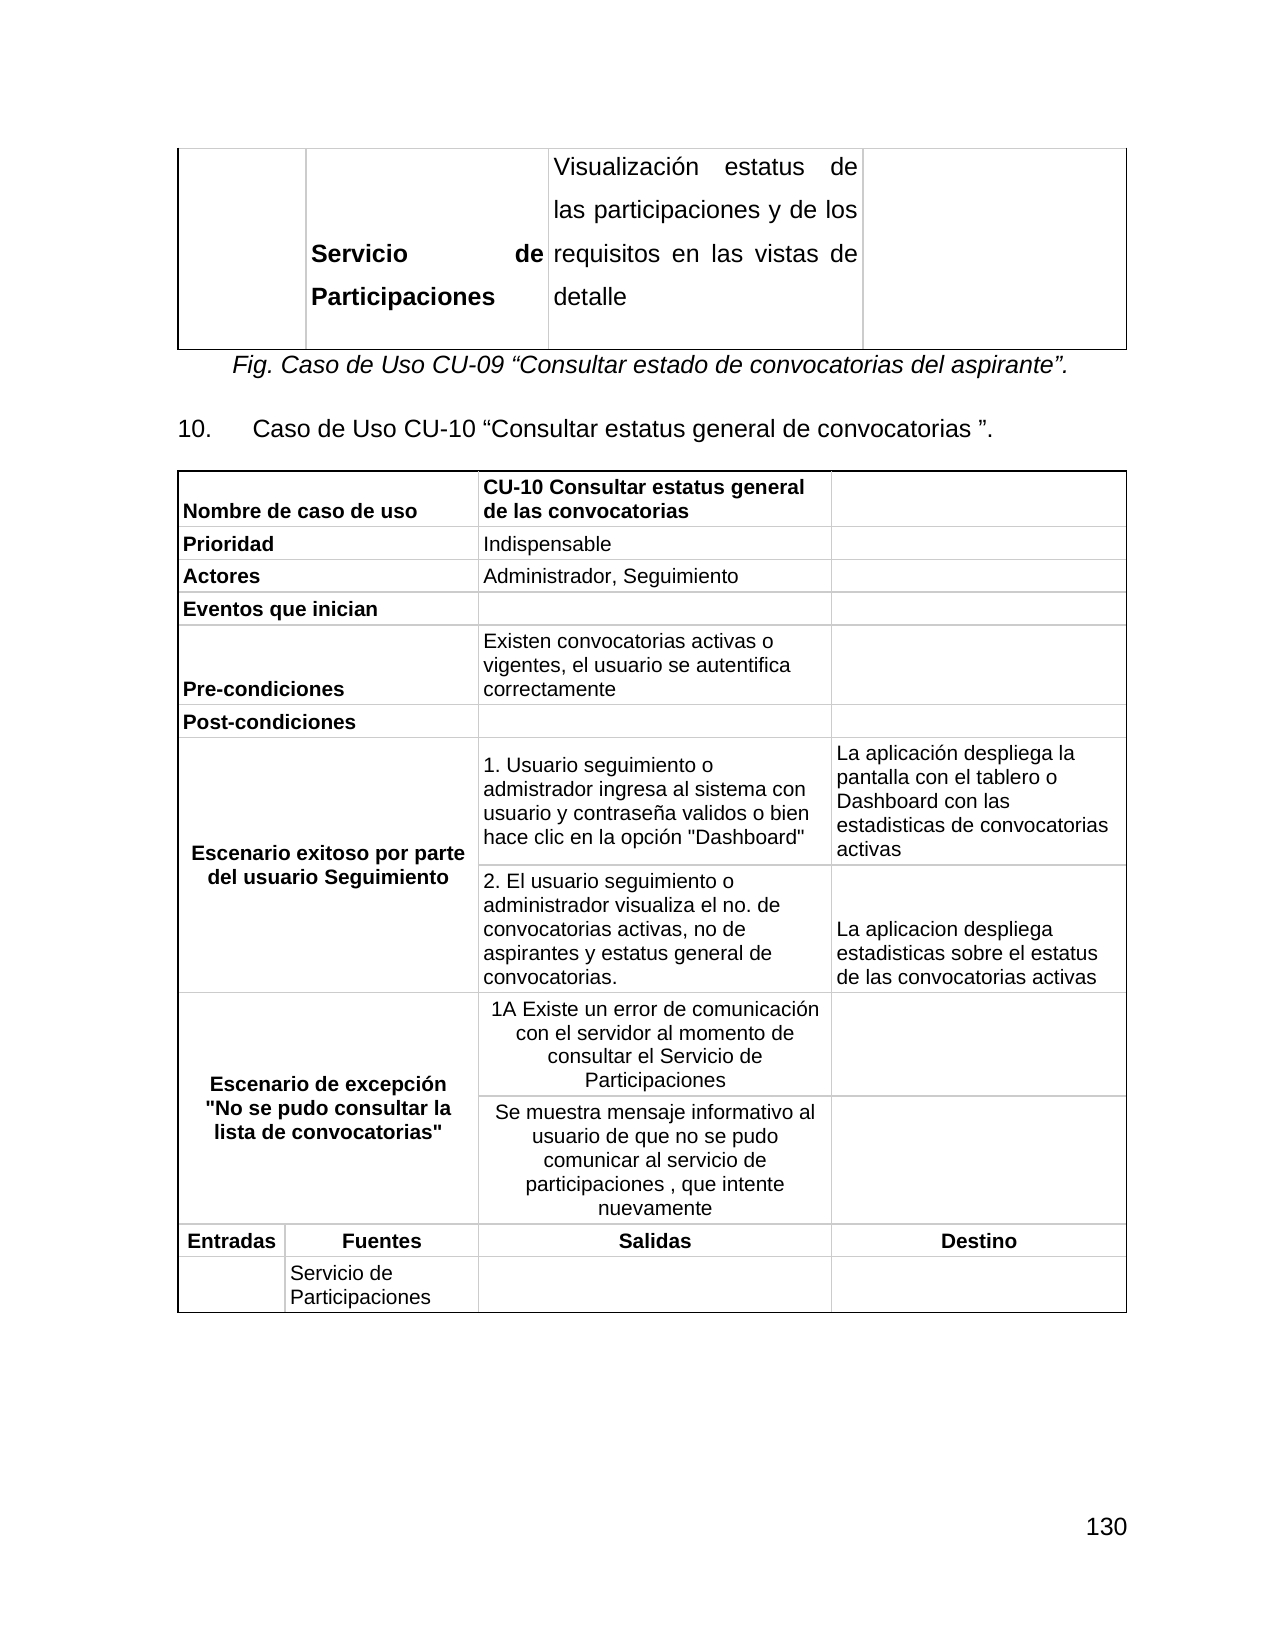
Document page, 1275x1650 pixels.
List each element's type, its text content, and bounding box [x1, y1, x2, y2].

table_cell [864, 149, 1126, 349]
table_cell Salidas [479, 1225, 831, 1256]
table_cell Indispensable [479, 527, 831, 558]
table_cell 1. Usuario seguimiento o admistrador ingresa al sistema con usuario y contraseña validos o bien hace clic en la opción "Dashboard" [479, 738, 831, 864]
table_cell La aplicacion despliega estadisticas sobre el estatus de las convocatorias activas [832, 866, 1126, 992]
table_cell [479, 705, 831, 737]
table_cell [479, 593, 831, 624]
table_cell Existen convocatorias activas o vigentes, el usuario se autentifica correctamente [479, 626, 831, 704]
table_cell [832, 626, 1126, 704]
subtitle Caso de Uso CU-10 “Consultar estatus general de convocatorias ”. [177, 414, 1127, 443]
table_cell [179, 149, 305, 349]
table_cell Destino [832, 1225, 1126, 1256]
table_cell Servicio de Participaciones [286, 1257, 478, 1312]
table_cell Visualización estatus de las participaciones y de los requisitos en las vistas de detalle [549, 149, 862, 349]
table_cell [832, 993, 1126, 1095]
table_cell [832, 705, 1126, 737]
table_cell Administrador, Seguimiento [479, 560, 831, 591]
table_header CU-10 Consultar estatus general de las convocatorias [479, 472, 831, 526]
table_cell Prioridad [179, 527, 478, 558]
table_cell Post-condiciones [179, 705, 478, 737]
table_cell Eventos que inician [179, 593, 478, 624]
table_cell Actores [179, 560, 478, 591]
table_cell Fuentes [286, 1225, 478, 1256]
table_cell [832, 527, 1126, 558]
table_header Nombre de caso de uso [179, 472, 478, 526]
table_cell Entradas [179, 1225, 284, 1256]
table_cell [832, 560, 1126, 591]
table_cell [832, 1097, 1126, 1223]
table_cell Servicio de Participaciones [307, 149, 548, 349]
text Fig. Caso de Uso CU-09 “Consultar estado de convocatorias del aspirante”. [177, 350, 1127, 379]
table_cell Se muestra mensaje informativo al usuario de que no se pudo comunicar al servicio de participaciones , que intente nuevamente [479, 1097, 831, 1223]
table_cell 1A Existe un error de comunicación con el servidor al momento de consultar el Servicio de Participaciones [479, 993, 831, 1095]
table_cell [479, 1257, 831, 1312]
table_cell La aplicación despliega la pantalla con el tablero o Dashboard con las estadisticas de convocatorias activas [832, 738, 1126, 864]
table_header [832, 472, 1126, 526]
table_cell [832, 593, 1126, 624]
table_cell [832, 1257, 1126, 1312]
table_cell [179, 1257, 284, 1312]
table_cell Escenario exitoso por parte del usuario Seguimiento [179, 738, 478, 992]
table_cell Escenario de excepción "No se pudo consultar la lista de convocatorias" [179, 993, 478, 1223]
table_cell 2. El usuario seguimiento o administrador visualiza el no. de convocatorias activas, no de aspirantes y estatus general de convocatorias. [479, 866, 831, 992]
table_cell Pre-condiciones [179, 626, 478, 704]
